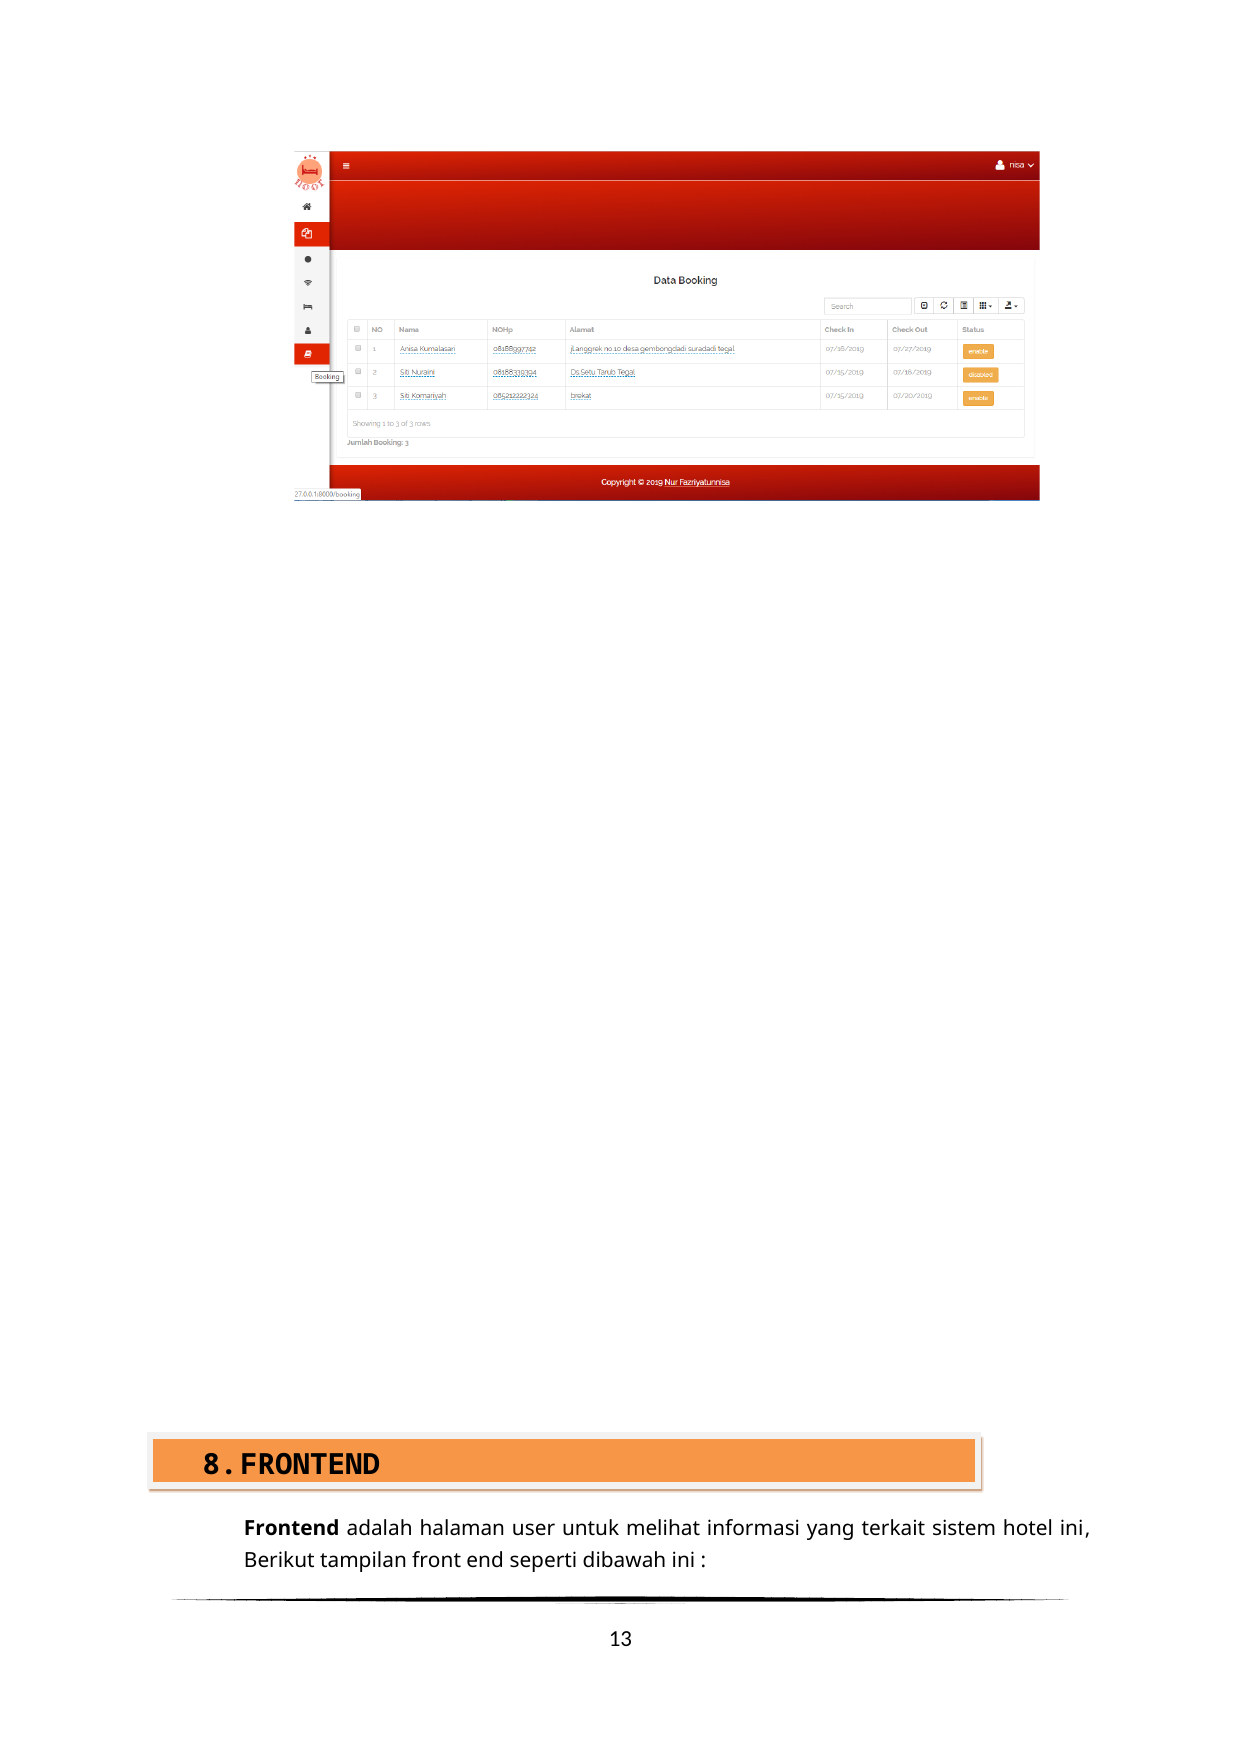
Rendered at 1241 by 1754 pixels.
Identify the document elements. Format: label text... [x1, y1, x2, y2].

picture [171, 1596, 1069, 1604]
picture [294, 150, 1040, 501]
list Frontend adalah halaman user untuk melihat informasi yang terkait sistem hotel ini, Berikut tampilan front end seperti dibawah ini : [244, 1513, 1090, 1574]
